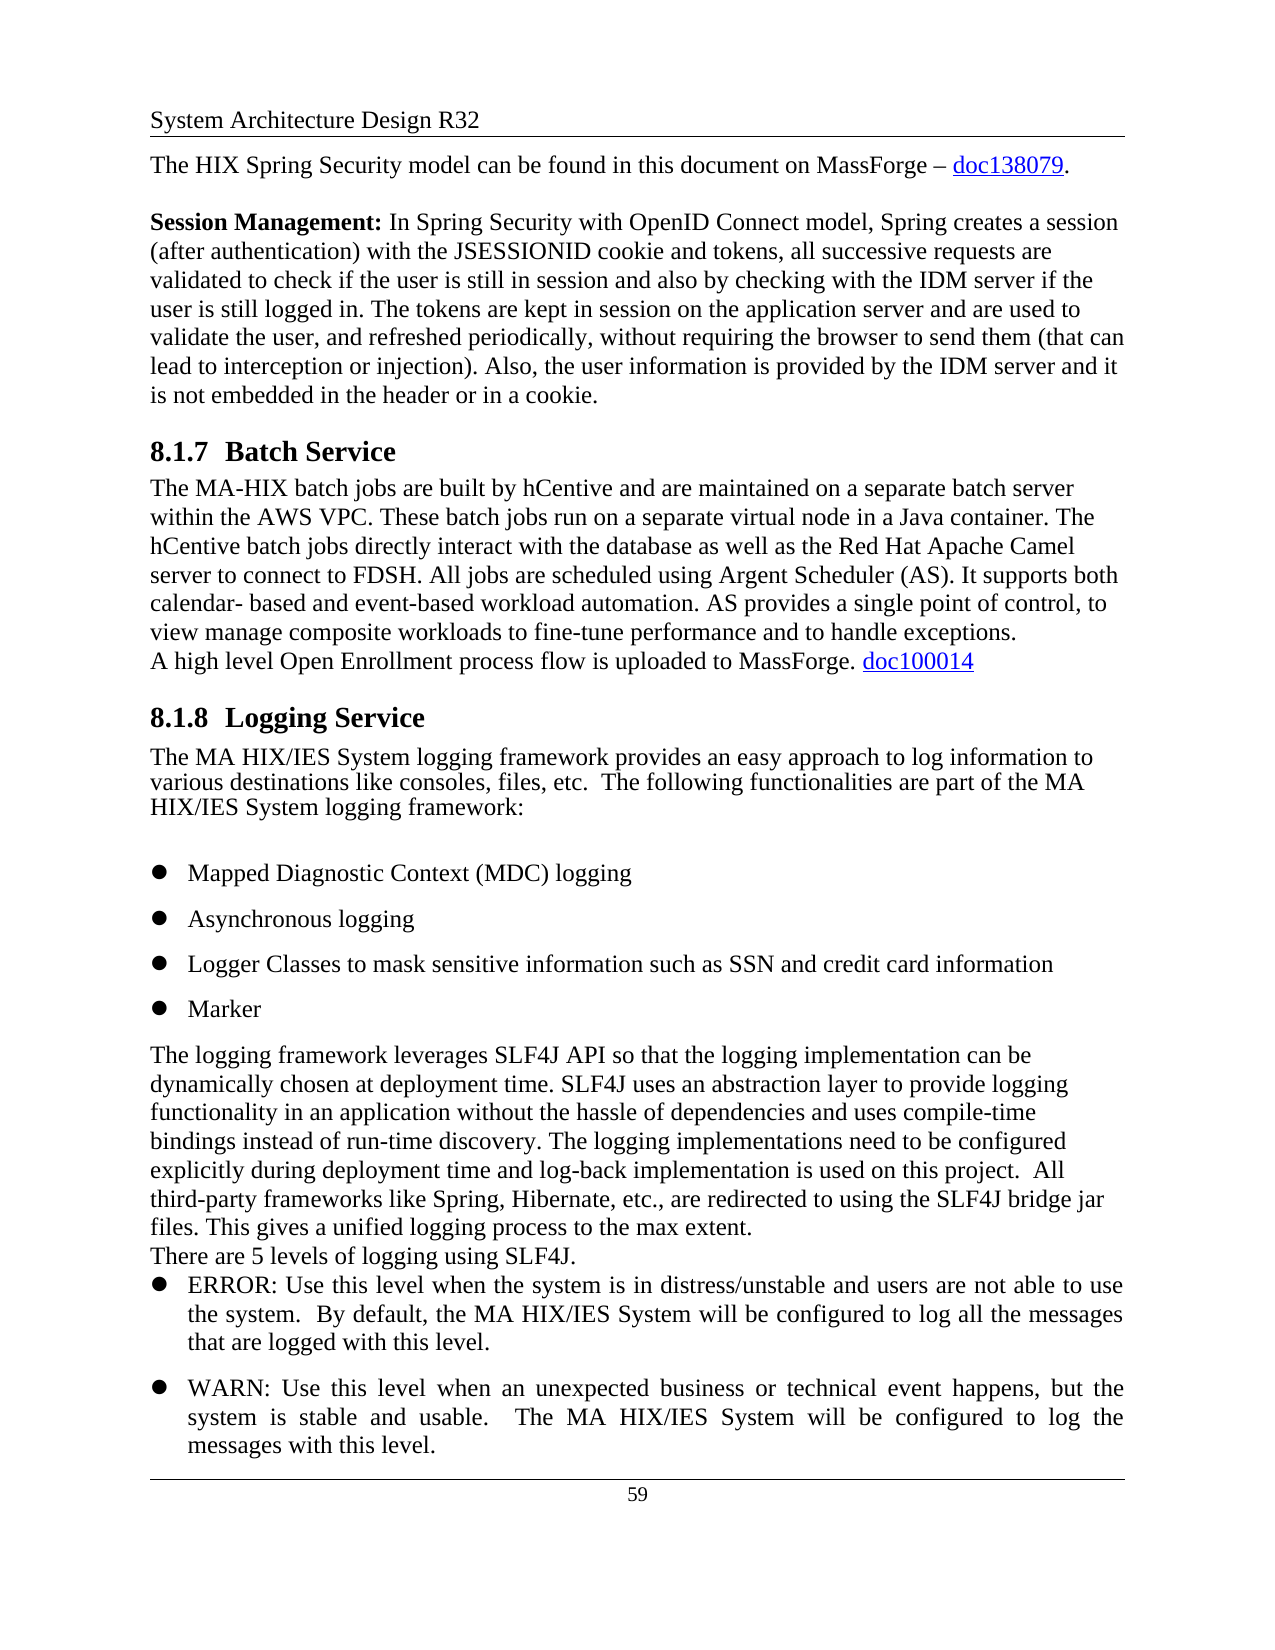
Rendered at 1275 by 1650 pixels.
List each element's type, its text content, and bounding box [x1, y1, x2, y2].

text The logging framework leverages SLF4J API so that the logging implementation can be dynamically chosen at deployment time. SLF4J uses an abstraction layer to provide logging functionality in an application without the hassle of dependencies and uses compile-time bindings instead of run-time discovery. The logging implementations need to be configured explicitly during deployment time and log-back implementation is used on this project. All third-party frameworks like Spring, Hibernate, etc., are redirected to using the SLF4J bridge jar files. This gives a unified logging process to the max extent. [150, 1040, 1125, 1241]
list Mapped Diagnostic Context (MDC) logging [150, 858, 1125, 887]
text The MA-HIX batch jobs are built by hCentive and are maintained on a separate batch server within the AWS VPC. These batch jobs run on a separate virtual node in a Java container. The hCentive batch jobs directly interact with the database as well as the Red Hat Apache Camel server to connect to FDSH. All jobs are scheduled using Argent Scheduler (AS). It supports both calendar- based and event-based workload automation. AS provides a single point of control, to view manage composite workloads to fine-tune performance and to handle exceptions. [150, 473, 1125, 646]
subtitle Logging Service [150, 700, 1125, 733]
list Marker [150, 994, 1125, 1023]
text The MA HIX/IES System logging framework provides an easy approach to log information to various destinations like consoles, files, etc. The following functionalities are part of the MA HIX/IES System logging framework: [150, 746, 1125, 821]
text Session Management: In Spring Security with OpenID Connect model, Spring creates a session (after authentication) with the JSESSIONID cookie and tokens, all successive requests are validated to check if the user is still in session and also by checking with the IDM server if the user is still logged in. The tokens are kept in session on the application server and are used to validate the user, and refreshed periodically, without requiring the browser to send them (that can lead to interception or injection). Also, the user information is provided by the IDM server and it is not embedded in the header or in a cookie. [150, 207, 1125, 409]
list Logger Classes to mask sensitive information such as SSN and credit card information [150, 949, 1125, 978]
text A high level Open Enrollment process flow is uploaded to MassForge. doc100014 [150, 646, 1125, 675]
list WARN: Use this level when an unexpected business or technical event happens, but the system is stable and usable. The MA HIX/IES System will be configured to log the messages with this level. [150, 1373, 1125, 1459]
text There are 5 levels of logging using SLF4J. [150, 1241, 1125, 1270]
list Asynchronous logging [150, 904, 1125, 932]
list ERROR: Use this level when the system is in distress/unstable and users are not able to use the system. By default, the MA HIX/IES System will be configured to log all the messages that are logged with this level. [150, 1270, 1125, 1356]
subtitle Batch Service [150, 434, 1125, 467]
text The HIX Spring Security model can be found in this document on MassForge – doc138079. [150, 150, 1125, 179]
